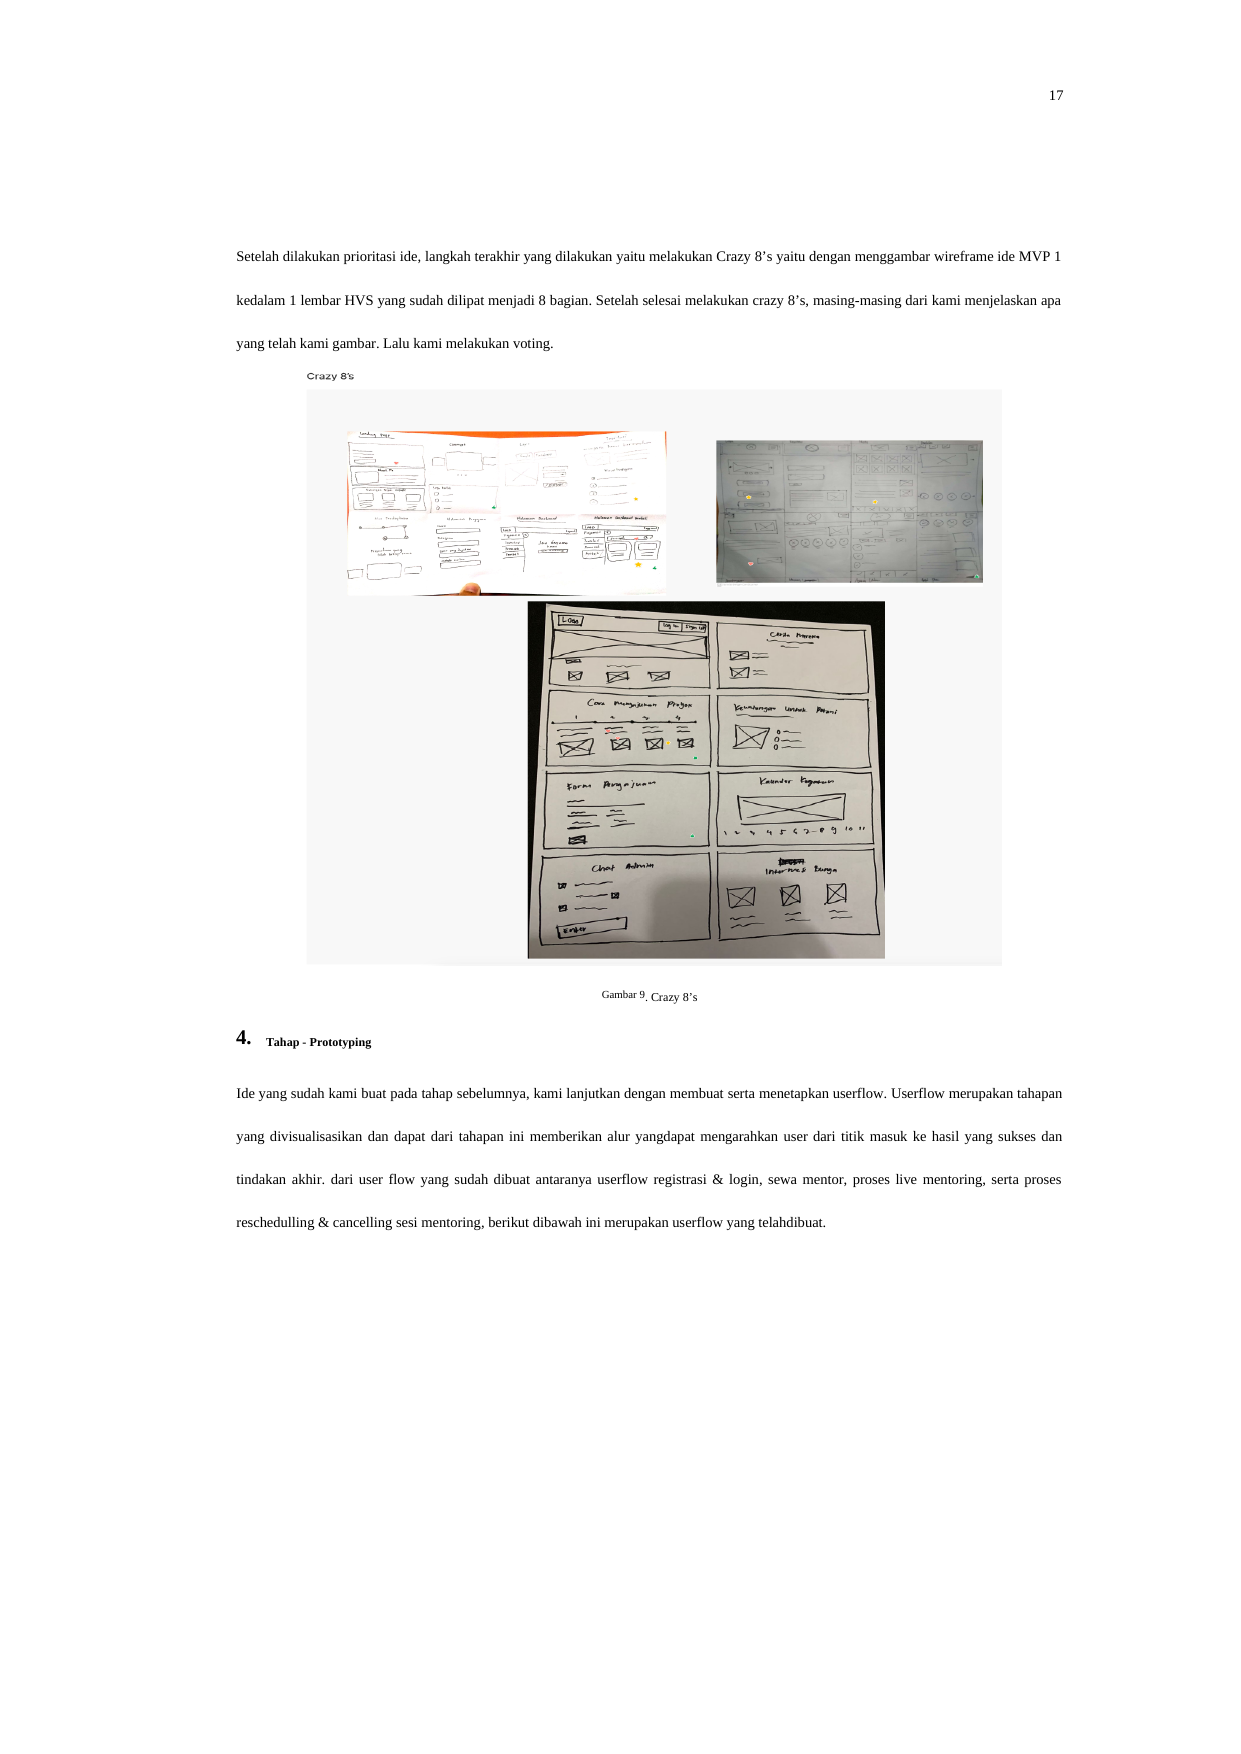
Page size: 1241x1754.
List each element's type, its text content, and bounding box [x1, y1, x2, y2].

text Ide yang sudah kami buat pada tahap sebelumnya, kami lanjutkan dengan membuat serta menetapkan userflow. Userflow merupakan tahapan yang divisualisasikan dan dapat dari tahapan ini memberikan alur yangdapat mengarahkan user dari titik masuk ke hasil yang sukses dan tindakan akhir. dari user flow yang sudah dibuat antaranya userflow registrasi & login, sewa mentor, proses live mentoring, serta proses reschedulling & cancelling sesi mentoring, berikut dibawah ini merupakan userflow yang telahdibuat. [236, 1073, 1063, 1231]
picture [297, 365, 1002, 966]
text Setelah dilakukan prioritasi ide, langkah terakhir yang dilakukan yaitu melakukan Crazy 8’s yaitu dengan menggambar wireframe ide MVP 1 kedalam 1 lembar HVS yang sudah dilipat menjadi 8 bagian. Setelah selesai melakukan crazy 8’s, masing-masing dari kami menjelaskan apa yang telah kami gambar. Lalu kami melakukan voting. [236, 236, 1063, 351]
text Gambar 9. Crazy 8’s [236, 980, 1063, 1004]
list Tahap - Prototyping [236, 1025, 1063, 1049]
